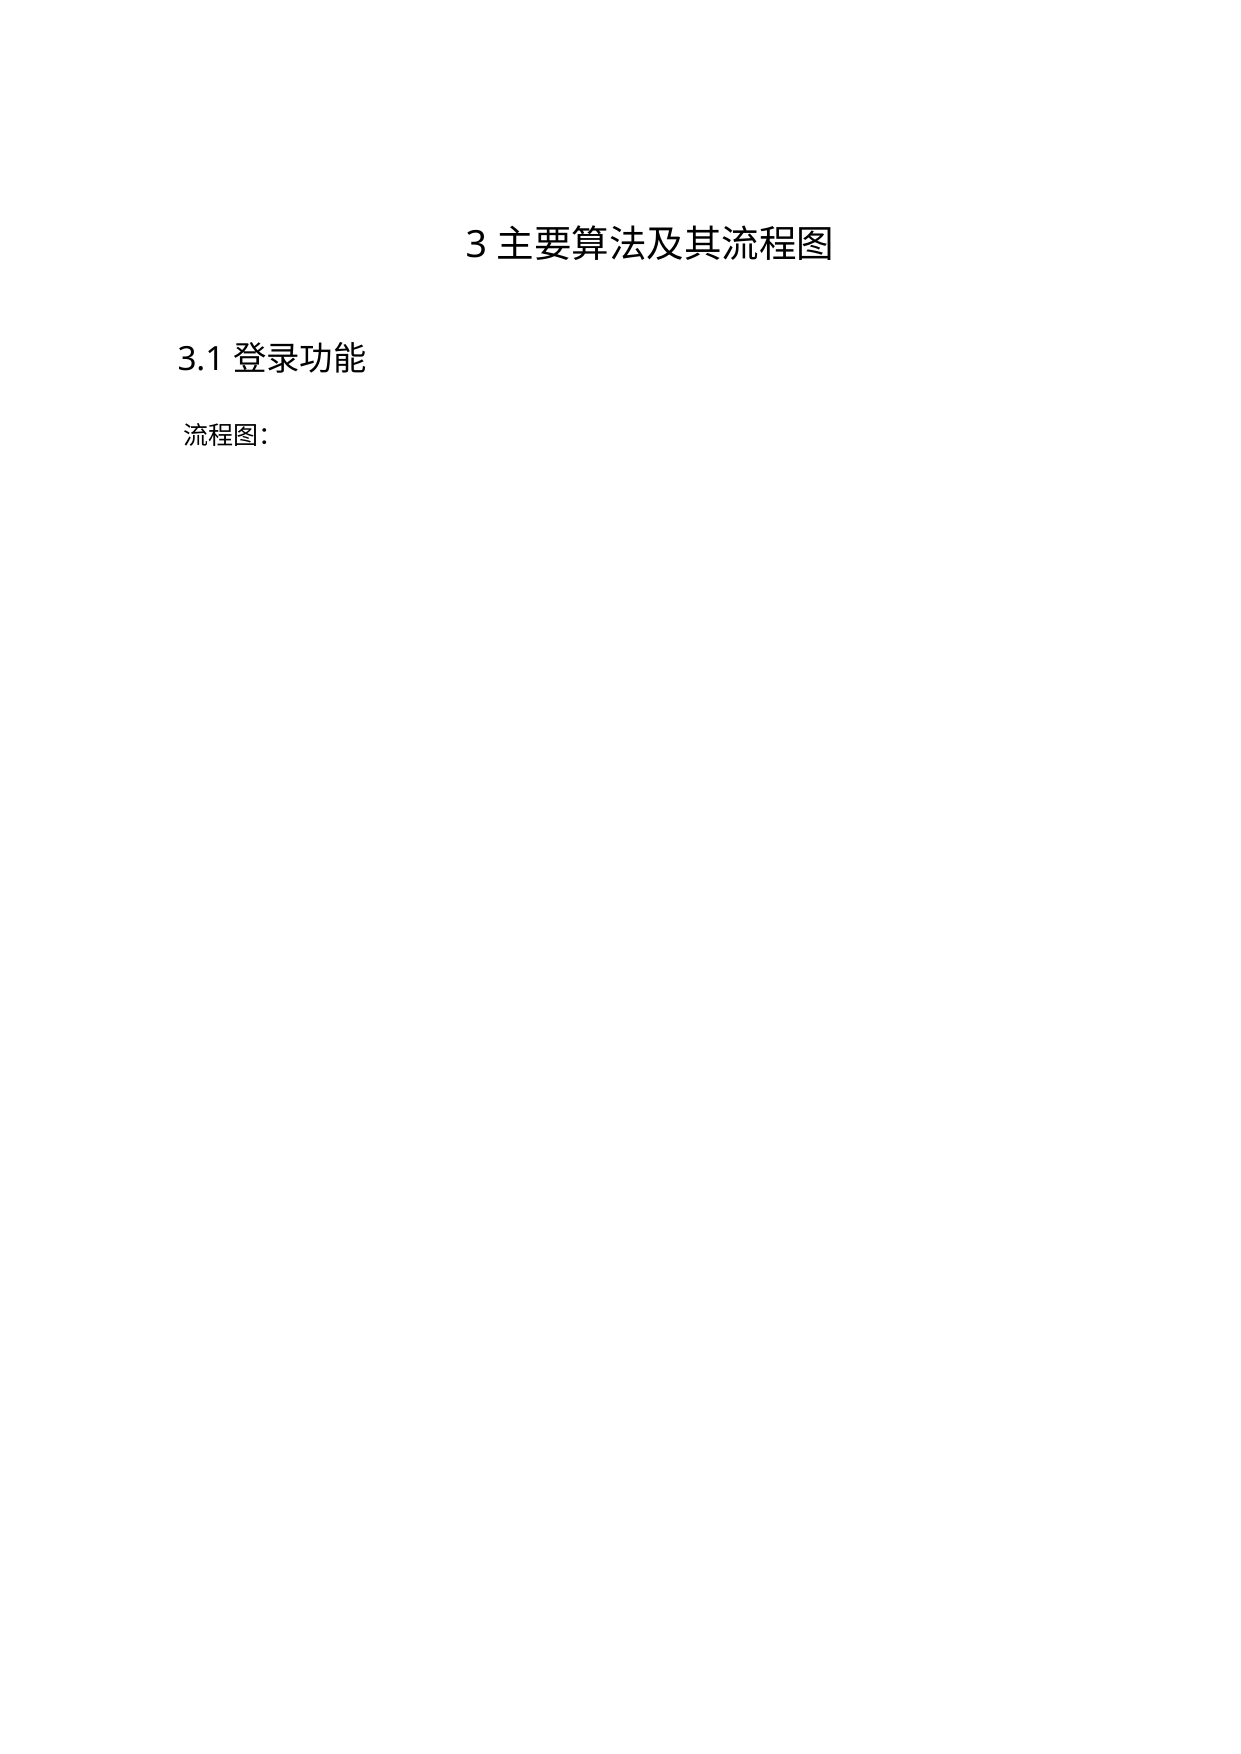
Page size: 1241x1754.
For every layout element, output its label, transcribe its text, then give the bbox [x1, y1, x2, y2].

text 流程图： [177, 401, 1122, 466]
subtitle 3.1 登录功能 [177, 324, 1122, 389]
subtitle 3 主要算法及其流程图 [177, 209, 1122, 274]
